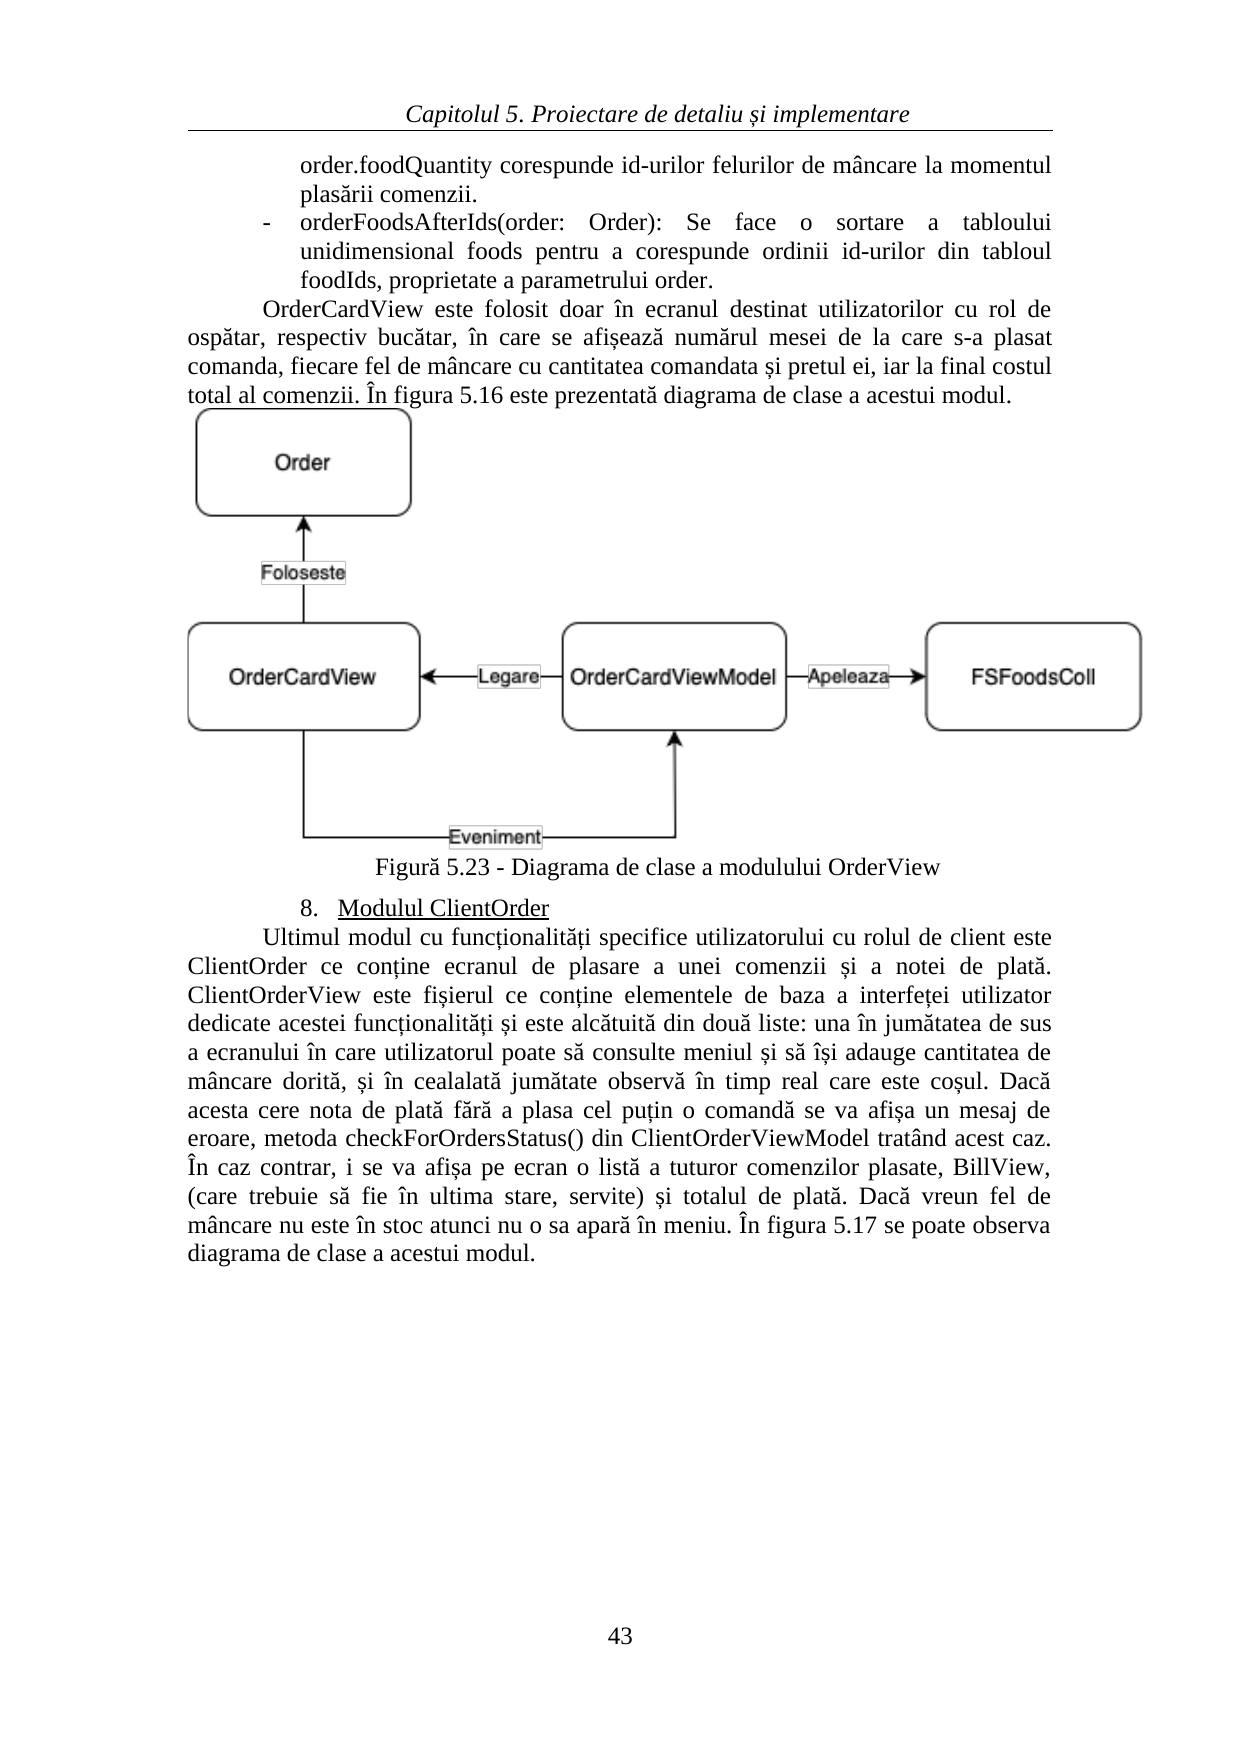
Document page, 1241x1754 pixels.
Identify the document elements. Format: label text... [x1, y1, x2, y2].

picture [187, 408, 1143, 853]
list orderFoodsAfterIds(order: Order): Se face o sortare a tabloului unidimensional foods pentru a corespunde ordinii id-urilor din tabloul foodIds, proprietate a parametrului order. [262, 207, 1053, 294]
list Modulul ClientOrder [300, 893, 1053, 922]
text OrderCardView este folosit doar în ecranul destinat utilizatorilor cu rol de ospătar, respectiv bucătar, în care se afișează numărul mesei de la care s-a plasat comanda, fiecare fel de mâncare cu cantitatea comandata și pretul ei, iar la final costul total al comenzii. În figura 5.16 este prezentată diagrama de clase a acestui modul. [187, 294, 1053, 408]
text Ultimul modul cu funcționalități specifice utilizatorului cu rolul de client este ClientOrder ce conține ecranul de plasare a unei comenzii și a notei de plată. ClientOrderView este fișierul ce conține elementele de baza a interfeței utilizator dedicate acestei funcționalități și este alcătuită din două liste: una în jumătatea de sus a ecranului în care utilizatorul poate să consulte meniul și să își adauge cantitatea de mâncare dorită, și în cealalată jumătate observă în timp real care este coșul. Dacă acesta cere nota de plată fără a plasa cel puțin o comandă se va afișa un mesaj de eroare, metoda checkForOrdersStatus() din ClientOrderViewModel tratând acest caz. În caz contrar, i se va afișa pe ecran o listă a tuturor comenzilor plasate, BillView, (care trebuie să fie în ultima stare, servite) și totalul de plată. Dacă vreun fel de mâncare nu este în stoc atunci nu o sa apară în meniu. În figura 5.17 se poate observa diagrama de clase a acestui modul. [187, 922, 1053, 1267]
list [262, 150, 1053, 207]
